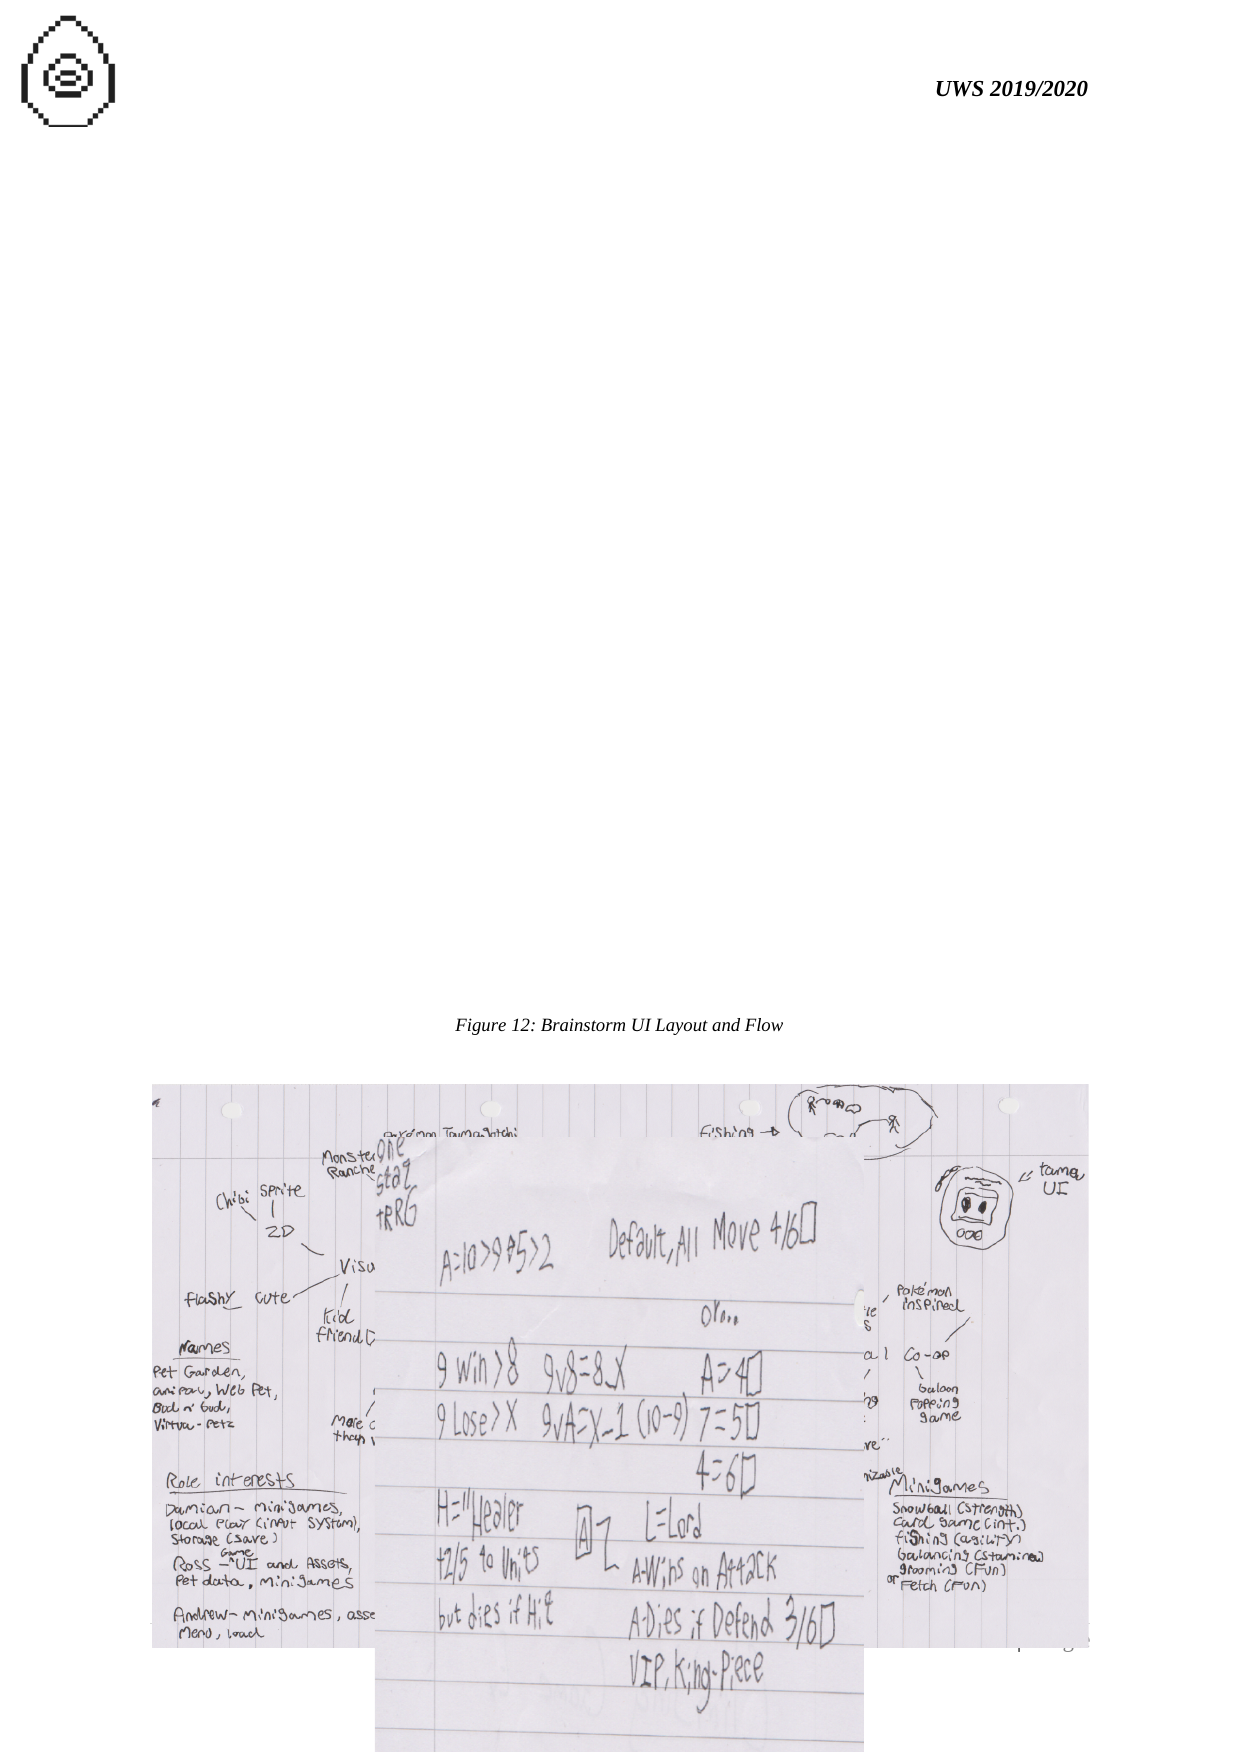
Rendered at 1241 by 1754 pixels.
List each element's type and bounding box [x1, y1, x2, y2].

picture [151, 1084, 1089, 1750]
picture [2, 0, 128, 126]
